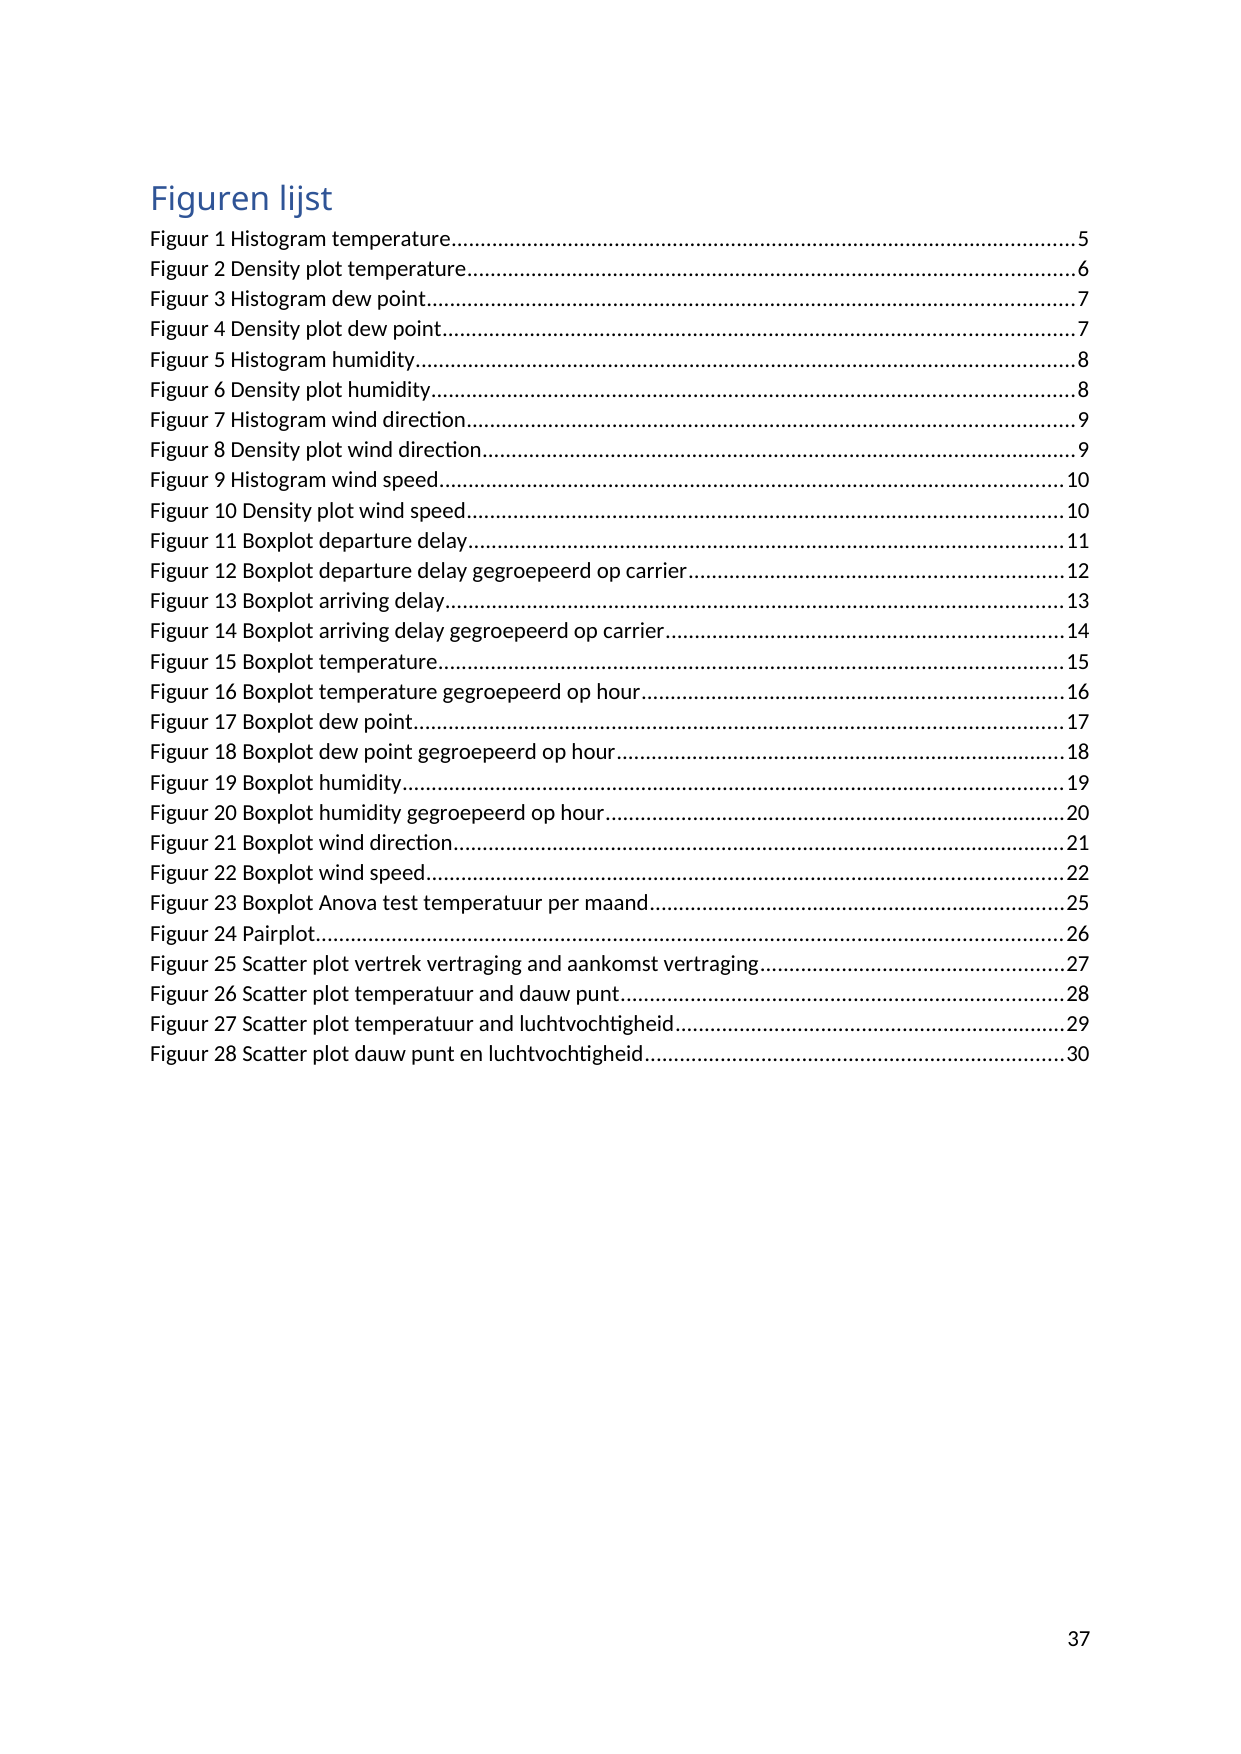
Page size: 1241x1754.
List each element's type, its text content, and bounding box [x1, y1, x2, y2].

text Figuur 9 Histogram wind speed 10 [150, 466, 1090, 494]
text Figuur 27 Scatter plot temperatuur and luchtvochtigheid 29 [150, 1009, 1090, 1037]
text Figuur 22 Boxplot wind speed 22 [150, 858, 1090, 886]
text Figuur 12 Boxplot departure delay gegroepeerd op carrier 12 [150, 556, 1090, 584]
text Figuur 6 Density plot humidity 8 [150, 375, 1090, 403]
text Figuur 21 Boxplot wind direction 21 [150, 828, 1090, 856]
text Figuur 13 Boxplot arriving delay 13 [150, 586, 1090, 614]
text Figuur 20 Boxplot humidity gegroepeerd op hour 20 [150, 798, 1090, 826]
text Figuur 14 Boxplot arriving delay gegroepeerd op carrier 14 [150, 617, 1090, 645]
subtitle Figuren lijst [150, 175, 1090, 220]
text Figuur 5 Histogram humidity 8 [150, 345, 1090, 373]
text Figuur 25 Scatter plot vertrek vertraging and aankomst vertraging 27 [150, 949, 1090, 977]
text Figuur 11 Boxplot departure delay 11 [150, 526, 1090, 554]
text Figuur 8 Density plot wind direction 9 [150, 435, 1090, 463]
text Figuur 1 Histogram temperature 5 [150, 224, 1090, 252]
text Figuur 28 Scatter plot dauw punt en luchtvochtigheid 30 [150, 1039, 1090, 1068]
text Figuur 17 Boxplot dew point 17 [150, 707, 1090, 735]
text Figuur 15 Boxplot temperature 15 [150, 647, 1090, 675]
text Figuur 3 Histogram dew point 7 [150, 284, 1090, 312]
text Figuur 2 Density plot temperature 6 [150, 254, 1090, 282]
text Figuur 19 Boxplot humidity 19 [150, 768, 1090, 796]
text Figuur 26 Scatter plot temperatuur and dauw punt 28 [150, 979, 1090, 1007]
text Figuur 18 Boxplot dew point gegroepeerd op hour 18 [150, 737, 1090, 766]
text Figuur 4 Density plot dew point 7 [150, 314, 1090, 343]
text Figuur 24 Pairplot 26 [150, 919, 1090, 947]
text Figuur 10 Density plot wind speed 10 [150, 496, 1090, 524]
text Figuur 16 Boxplot temperature gegroepeerd op hour 16 [150, 677, 1090, 705]
text Figuur 7 Histogram wind direction 9 [150, 405, 1090, 433]
text Figuur 23 Boxplot Anova test temperatuur per maand 25 [150, 888, 1090, 917]
